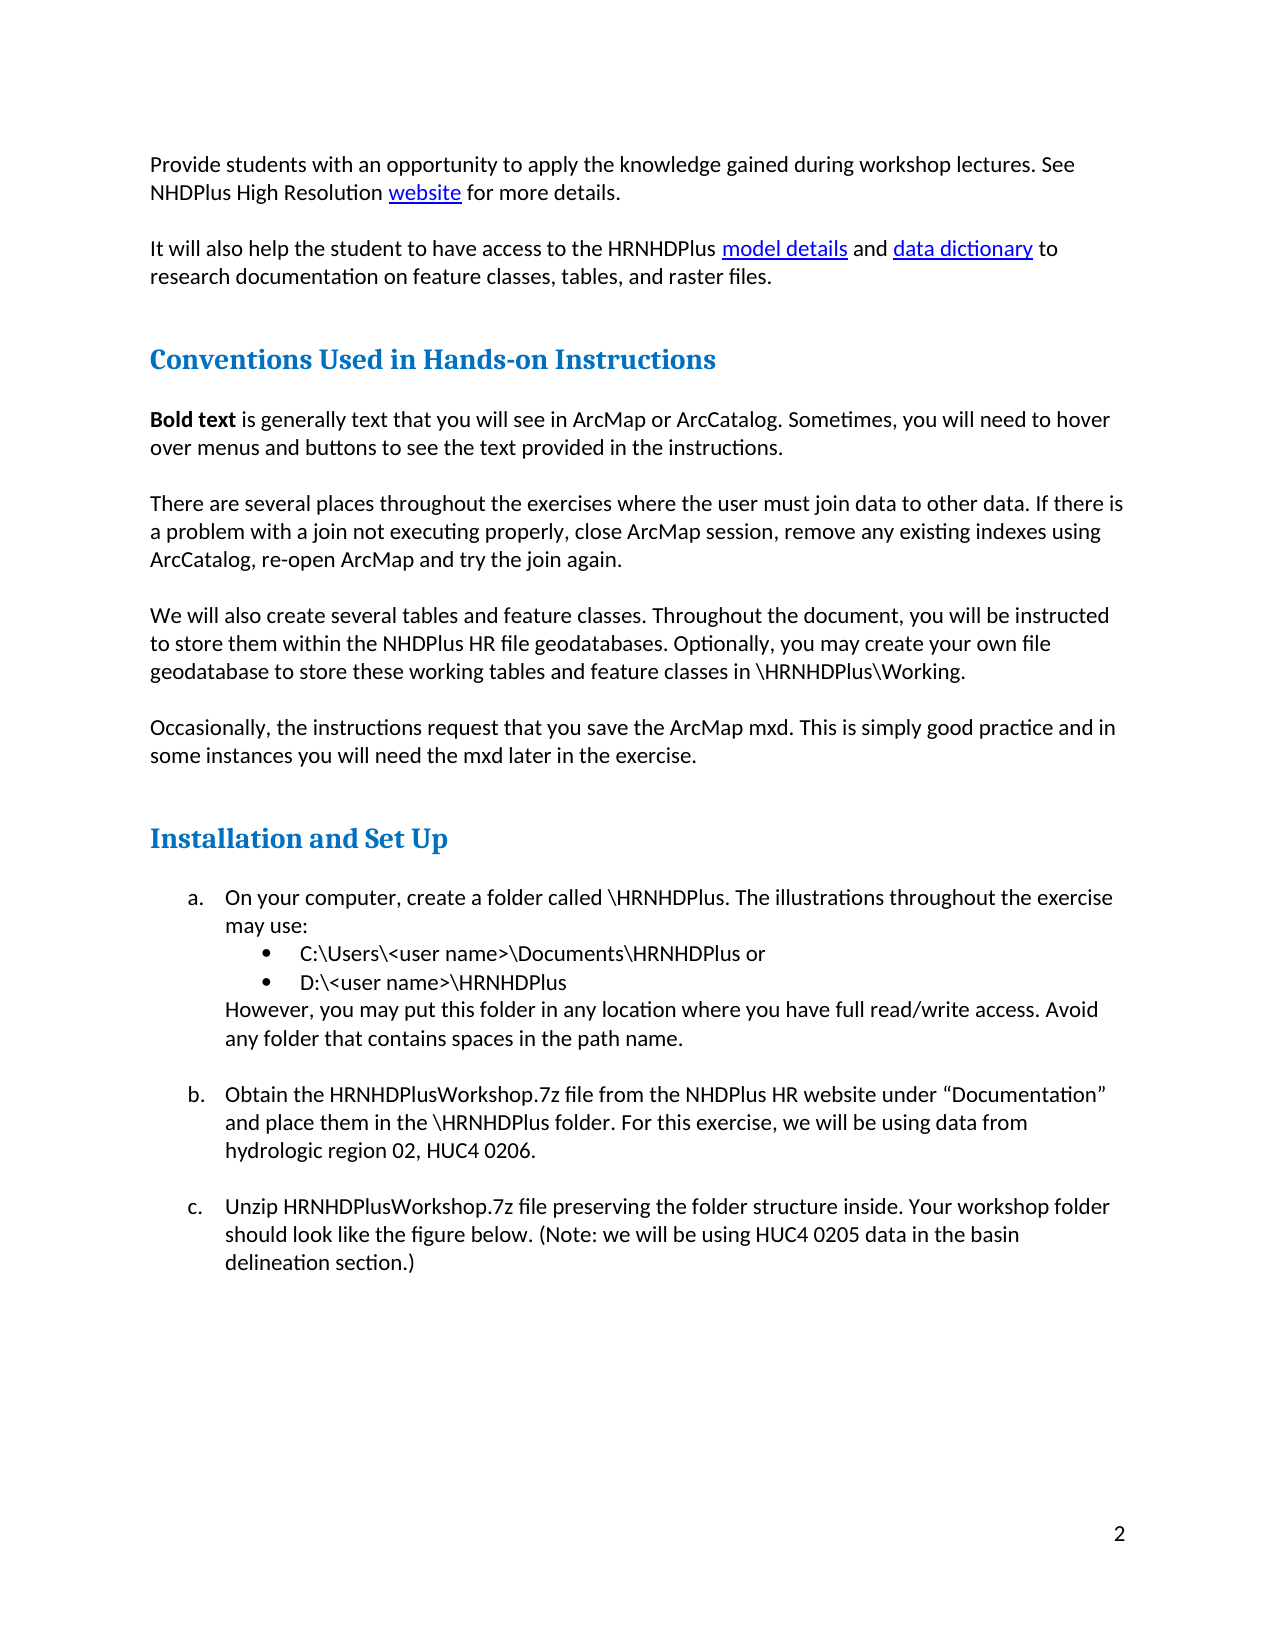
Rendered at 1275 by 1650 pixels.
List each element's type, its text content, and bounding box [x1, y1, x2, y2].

list However, you may put this folder in any location where you have full read/write access. Avoid any folder that contains spaces in the path name. [225, 996, 1125, 1052]
text Bold text is generally text that you will see in ArcMap or ArcCatalog. Sometimes, you will need to hover over menus and buttons to see the text provided in the instructions. [150, 405, 1125, 461]
list Unzip HRNHDPlusWorkshop.7z file preserving the folder structure inside. Your workshop folder should look like the figure below. (Note: we will be using HUC4 0205 data in the basin delineation section.) [187, 1192, 1125, 1276]
subtitle Installation and Set Up [150, 822, 1125, 856]
list C:\Users\<user name>\Documents\HRNHDPlus or [262, 939, 1125, 968]
list D:\<user name>\HRNHDPlus [262, 968, 1125, 996]
list Obtain the HRNHDPlusWorkshop.7z file from the NHDPlus HR website under “Documentation” and place them in the \HRNHDPlus folder. For this exercise, we will be using data from hydrologic region 02, HUC4 0206. [187, 1080, 1125, 1164]
text Provide students with an opportunity to apply the knowledge gained during workshop lectures. See NHDPlus High Resolution website for more details. [150, 150, 1125, 206]
list On your computer, create a folder called \HRNHDPlus. The illustrations throughout the exercise may use: [187, 883, 1125, 939]
subtitle Conventions Used in Hands-on Instructions [150, 343, 1125, 377]
text Occasionally, the instructions request that you save the ArcMap mxd. This is simply good practice and in some instances you will need the mxd later in the exercise. [150, 713, 1125, 769]
text We will also create several tables and feature classes. Throughout the document, you will be instructed to store them within the NHDPlus HR file geodatabases. Optionally, you may create your own file geodatabase to store these working tables and feature classes in \HRNHDPlus\Working. [150, 601, 1125, 685]
text It will also help the student to have access to the HRNHDPlus model details and data dictionary to research documentation on feature classes, tables, and raster files. [150, 234, 1125, 290]
text There are several places throughout the exercises where the user must join data to other data. If there is a problem with a join not executing properly, close ArcMap session, remove any existing indexes using ArcCatalog, re-open ArcMap and try the join again. [150, 489, 1125, 573]
